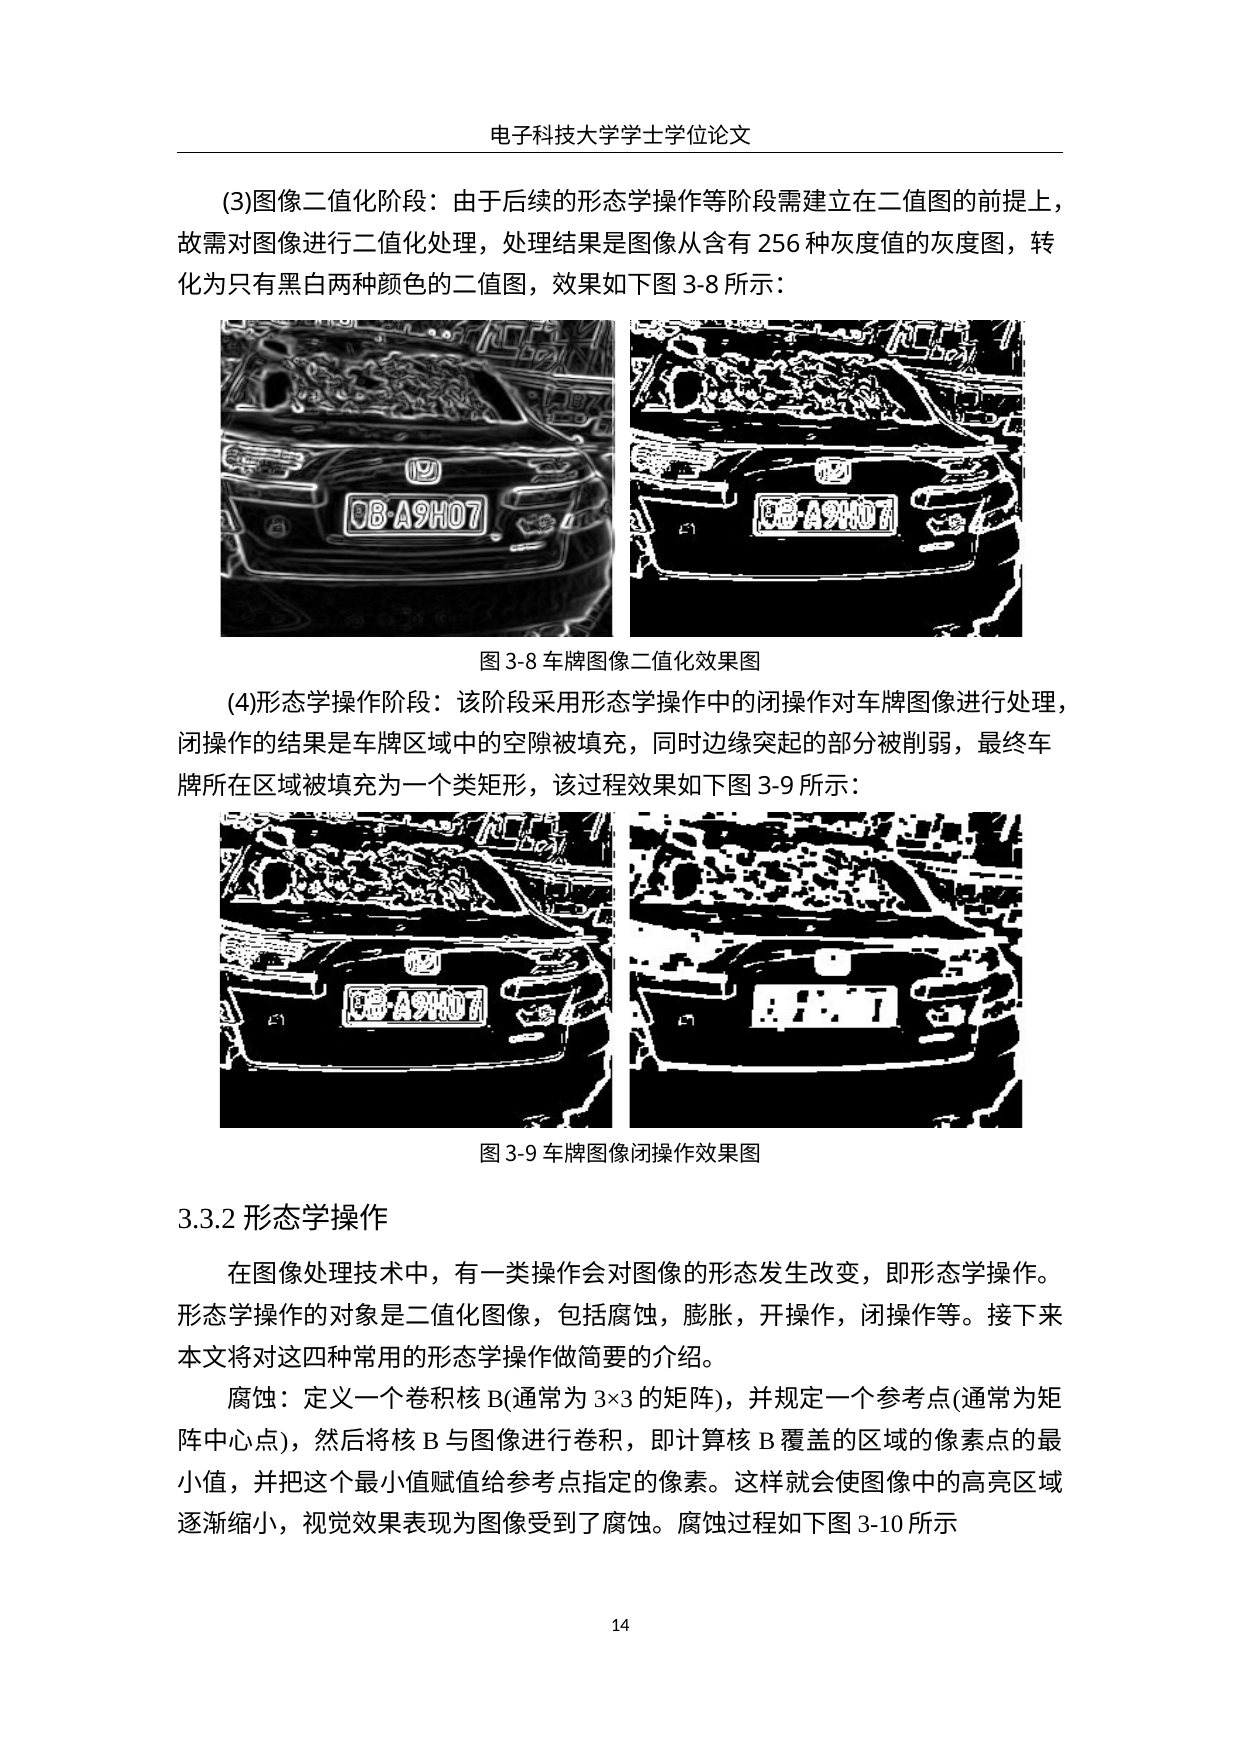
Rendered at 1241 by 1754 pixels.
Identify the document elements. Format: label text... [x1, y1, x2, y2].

text 3.3.2 形态学操作 [177, 1195, 1063, 1237]
picture [630, 320, 1028, 637]
text (3)图像二值化阶段：由于后续的形态学操作等阶段需建立在二值图的前提上，故需对图像进行二值化处理，处理结果是图像从含有256种灰度值的灰度图，转化为只有黑白两种颜色的二值图，效果如下图3-8所示： [177, 177, 1063, 302]
picture [220, 320, 618, 637]
text (4)形态学操作阶段：该阶段采用形态学操作中的闭操作对车牌图像进行处理，闭操作的结果是车牌区域中的空隙被填充，同时边缘突起的部分被削弱，最终车牌所在区域被填充为一个类矩形，该过程效果如下图3-9所示： [177, 678, 1063, 803]
text 腐蚀：定义一个卷积核B(通常为3×3的矩阵)，并规定一个参考点(通常为矩阵中心点)，然后将核B与图像进行卷积，即计算核B覆盖的区域的像素点的最小值，并把这个最小值赋值给参考点指定的像素。这样就会使图像中的高亮区域逐渐缩小，视觉效果表现为图像受到了腐蚀。腐蚀过程如下图3-10所示 [177, 1374, 1063, 1541]
picture [219, 812, 618, 1128]
picture [629, 812, 1028, 1128]
text 在图像处理技术中，有一类操作会对图像的形态发生改变，即形态学操作。形态学操作的对象是二值化图像，包括腐蚀，膨胀，开操作，闭操作等。接下来本文将对这四种常用的形态学操作做简要的介绍。 [177, 1249, 1063, 1374]
